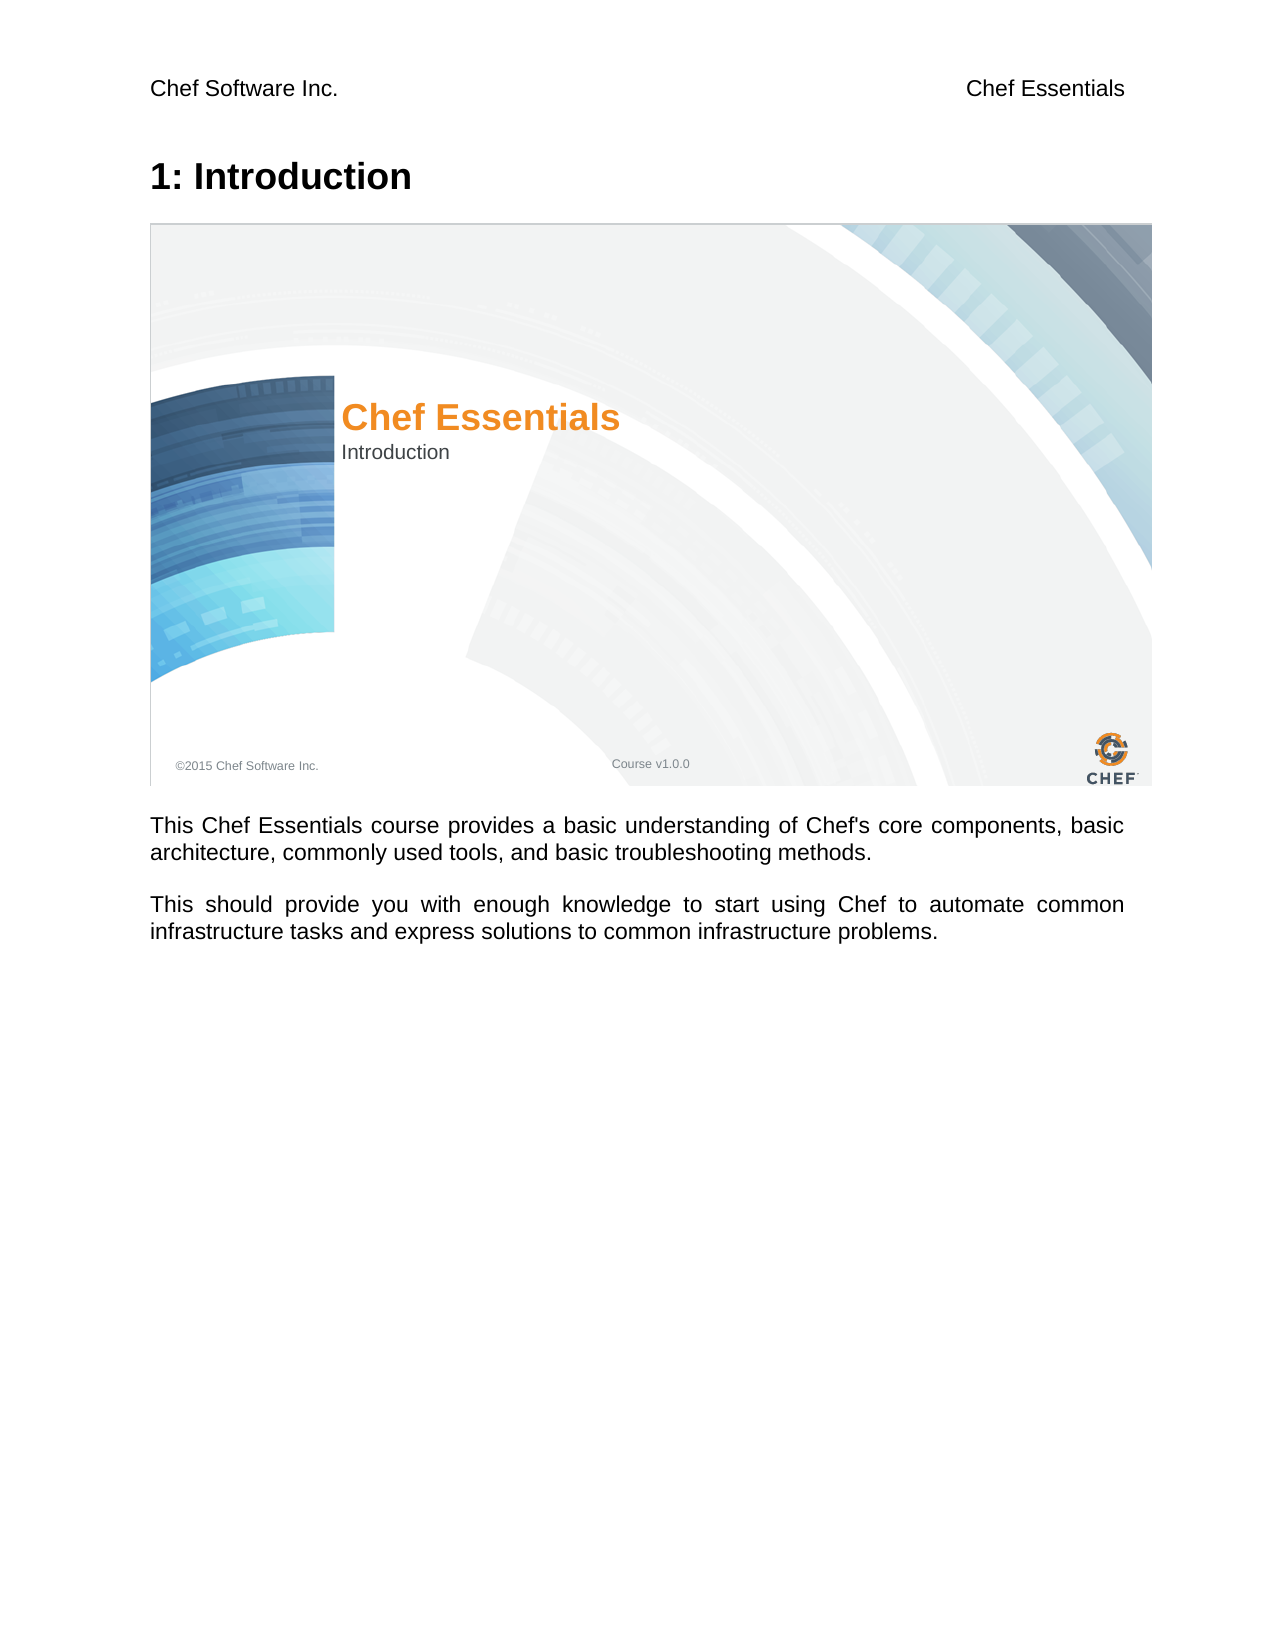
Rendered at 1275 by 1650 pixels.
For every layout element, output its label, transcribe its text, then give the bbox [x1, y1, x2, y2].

text This Chef Essentials course provides a basic understanding of Chef's core components, basic architecture, commonly used tools, and basic troubleshooting methods. [150, 812, 1125, 865]
subtitle 1: Introduction [150, 154, 1125, 197]
text This should provide you with enough knowledge to start using Chef to automate common infrastructure tasks and express solutions to common infrastructure problems. [150, 891, 1125, 944]
